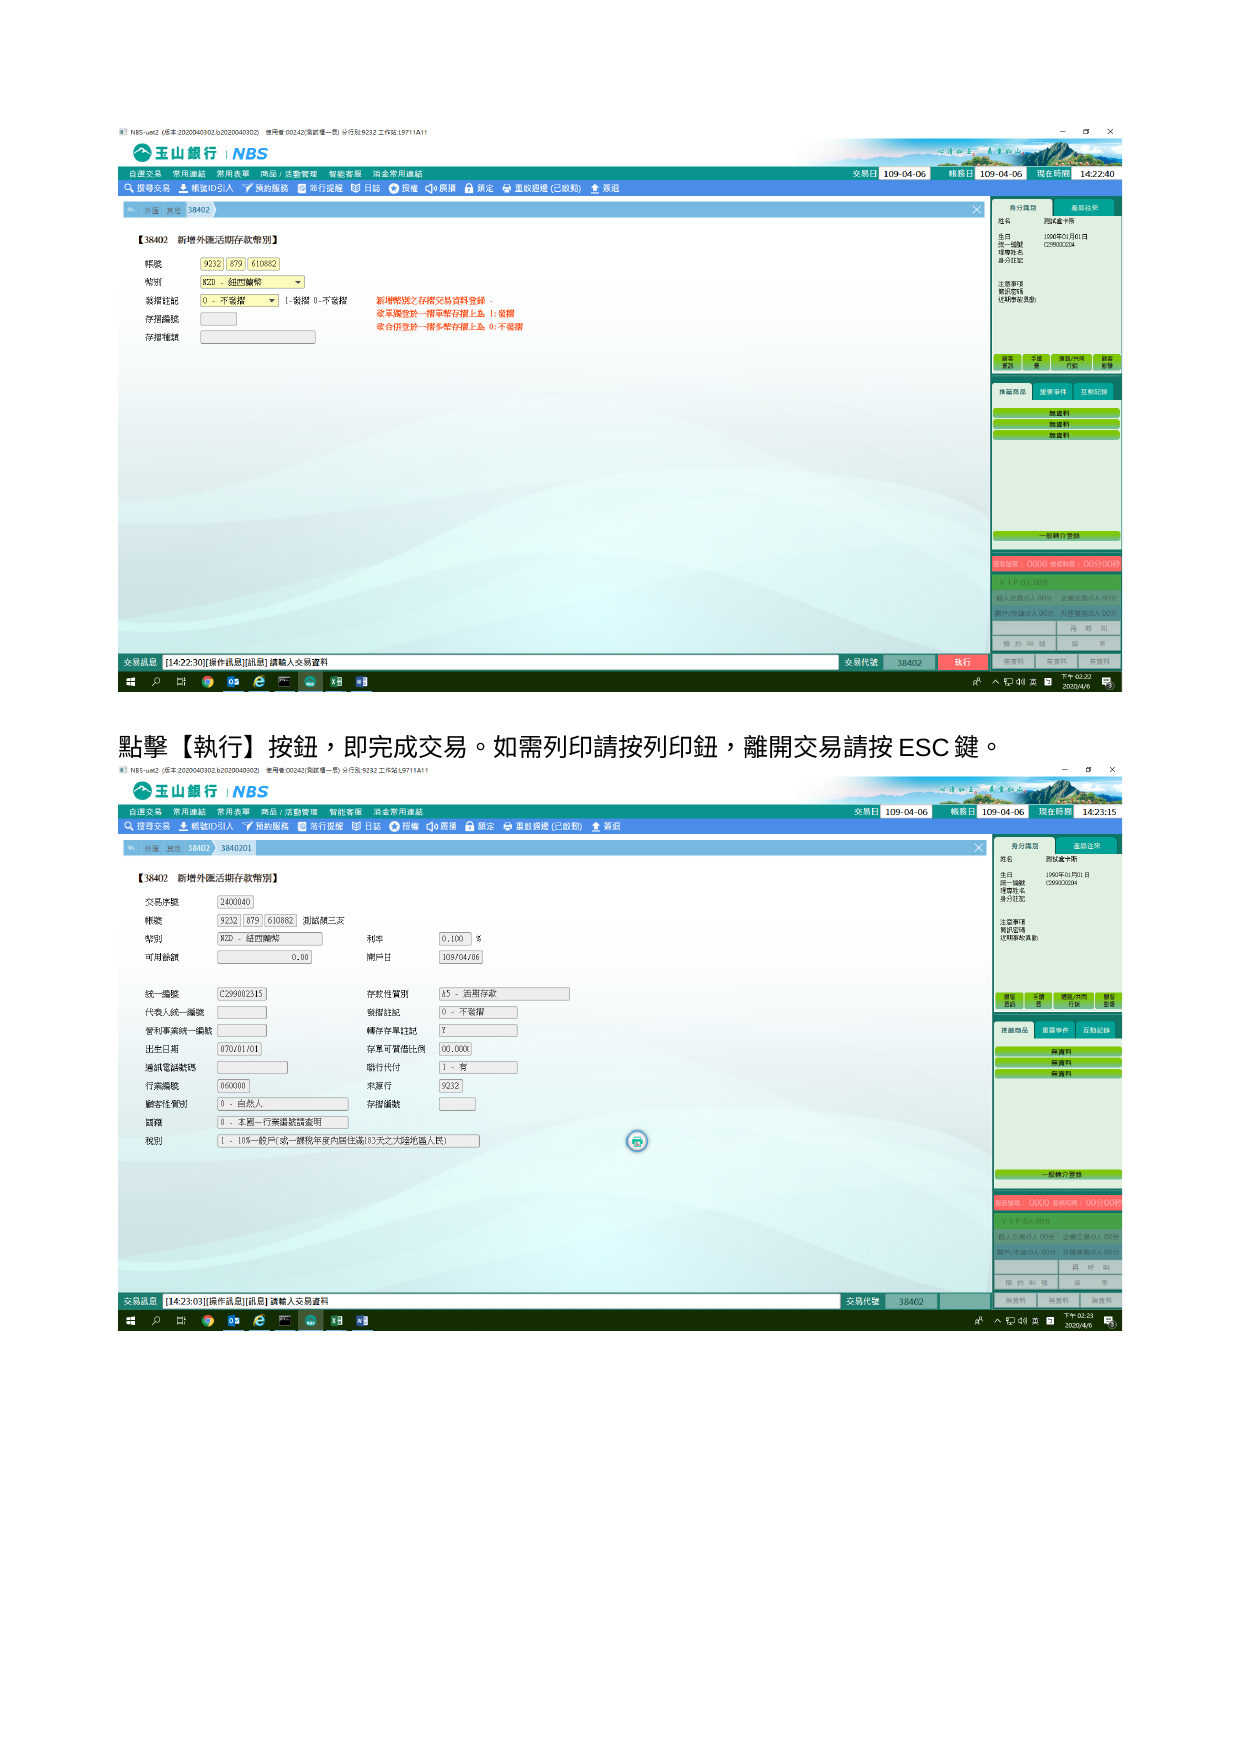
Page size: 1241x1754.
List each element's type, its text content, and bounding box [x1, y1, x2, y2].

text 點擊【執行】按鈕，即完成交易。如需列印請按列印鈕，離開交易請按ESC鍵。 [118, 727, 1122, 764]
picture [118, 764, 1123, 1331]
picture [118, 127, 1123, 692]
